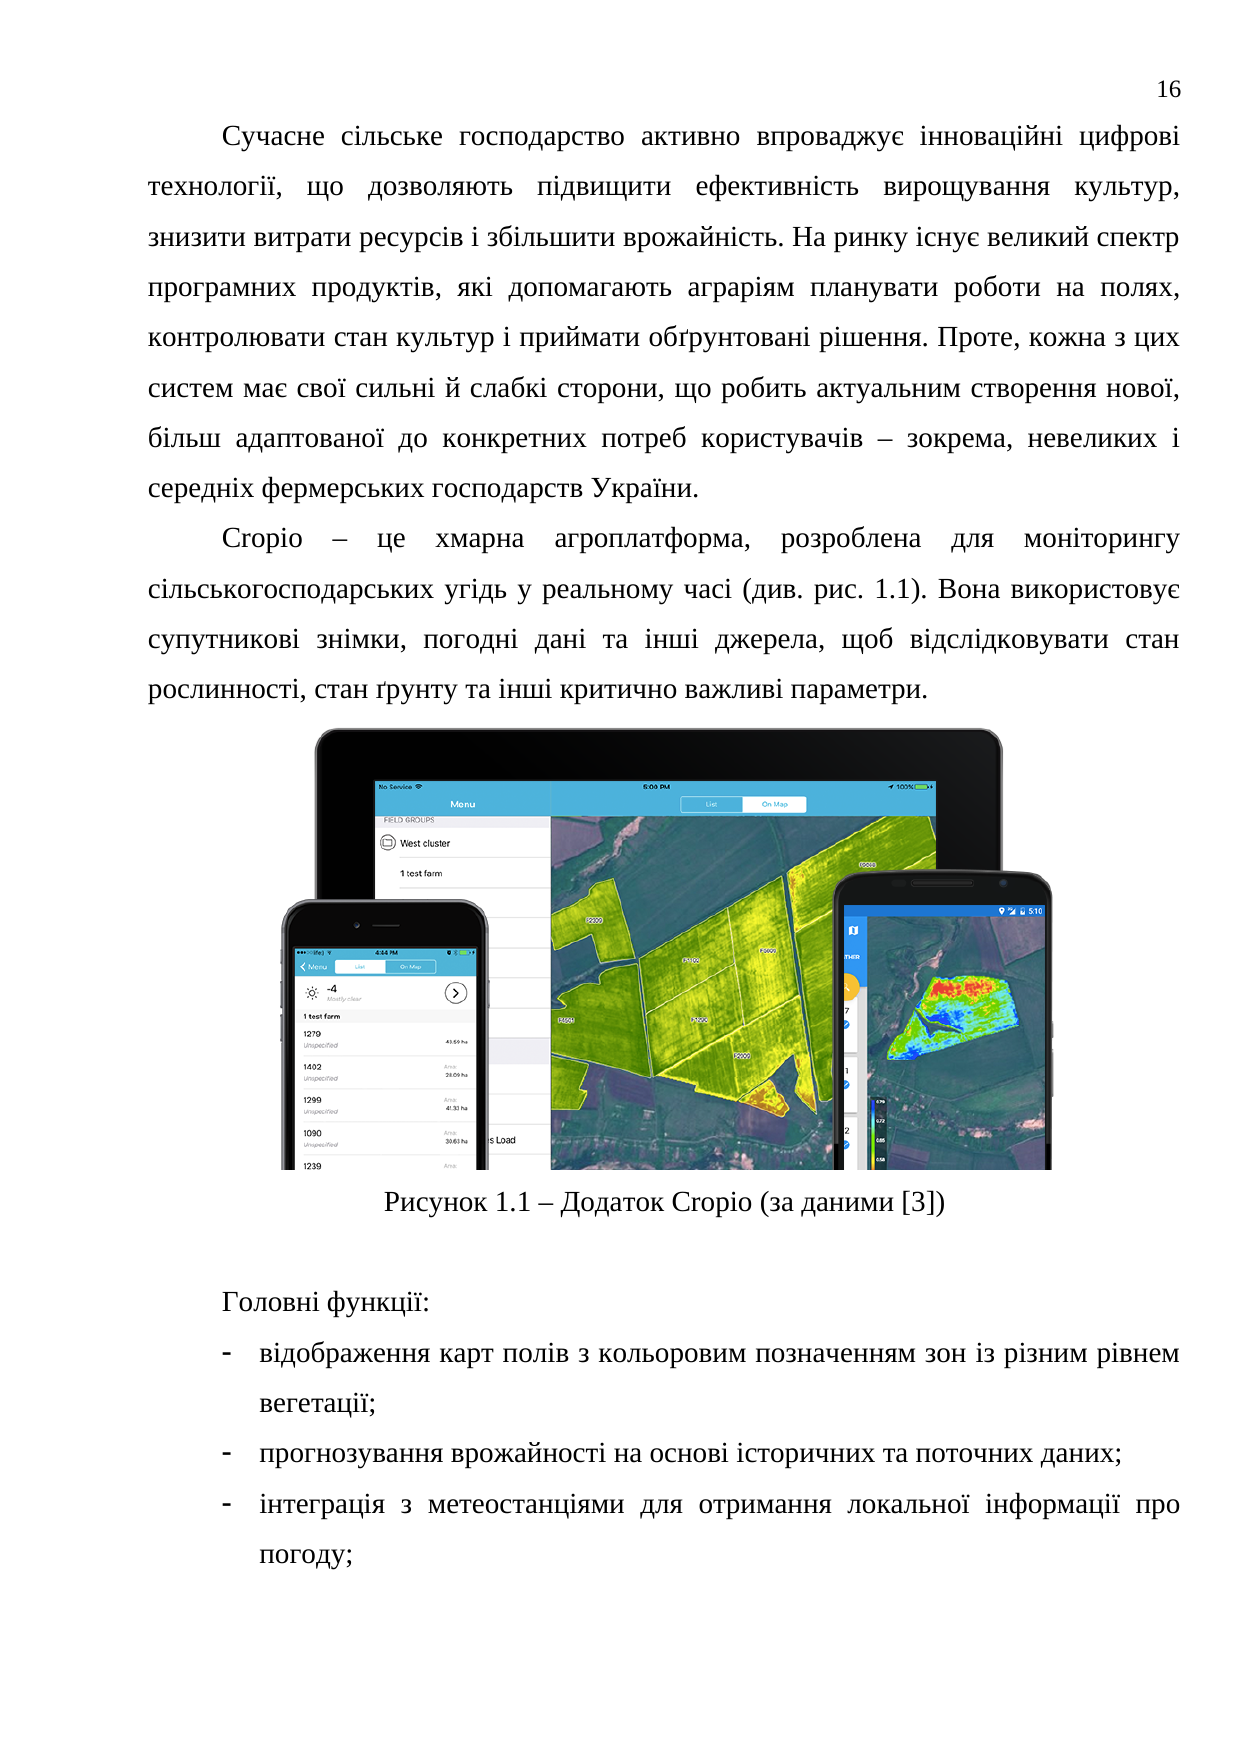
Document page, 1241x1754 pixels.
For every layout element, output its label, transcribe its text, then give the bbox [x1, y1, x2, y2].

text Cropio – це хмарна агроплатформа, розроблена для моніторингу сільськогосподарських угідь у реальному часі (див. рис. 1.1). Вона використовує супутникові знімки, погодні дані та інші джерела, щоб відслідковувати стан рослинності, стан ґрунту та інші критично важливі параметри. [148, 521, 1181, 705]
text Рисунок 1.1 – Додаток Cropio (за даними [3]) [148, 1184, 1181, 1217]
picture [253, 721, 1075, 1170]
text Головні функції: [148, 1284, 1181, 1318]
list відображення карт полів з кольоровим позначенням зон із різним рівнем вегетації; [222, 1335, 1181, 1419]
list прогнозування врожайності на основі історичних та поточних даних; [222, 1436, 1181, 1469]
list інтеграція з метеостанціями для отримання локальної інформації про погоду; [222, 1486, 1181, 1570]
text Сучасне сільське господарство активно впроваджує інноваційні цифрові технології, що дозволяють підвищити ефективність вирощування культур, знизити витрати ресурсів і збільшити врожайність. На ринку існує великий спектр програмних продуктів, які допомагають аграріям планувати роботи на полях, контролювати стан культур і приймати обґрунтовані рішення. Проте, кожна з цих систем має свої сильні й слабкі сторони, що робить актуальним створення нової, більш адаптованої до конкретних потреб користувачів – зокрема, невеликих і середніх фермерських господарств України. [148, 118, 1181, 504]
